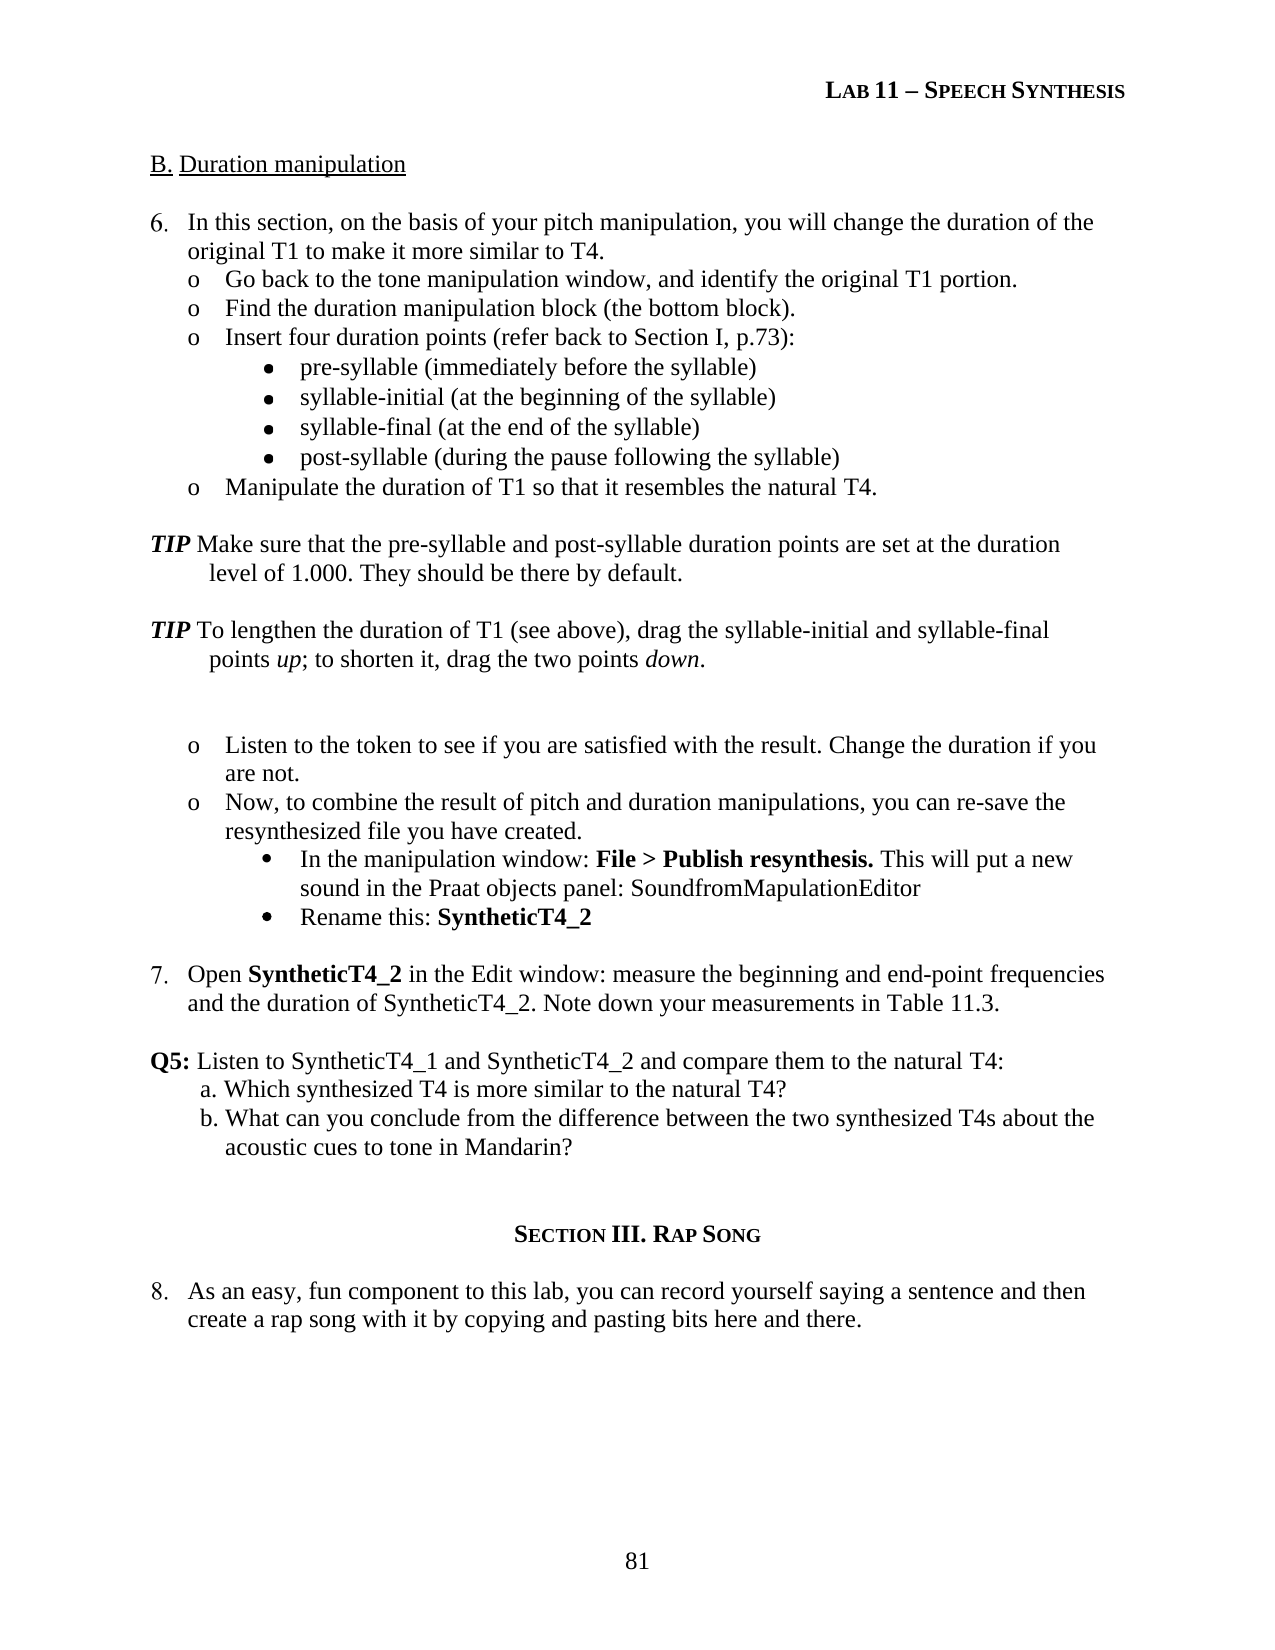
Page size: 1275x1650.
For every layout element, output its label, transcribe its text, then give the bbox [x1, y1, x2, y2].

list What can you conclude from the difference between the two synthesized T4s about the acoustic cues to tone in Mandarin? [200, 1103, 1095, 1161]
list Rename this: SyntheticT4_2 [262, 902, 1156, 931]
list Duration manipulation [150, 149, 1156, 178]
text LAB 11 – SPEECH SYNTHESIS [127, 75, 1125, 104]
text In this section, on the basis of your pitch manipulation, you will change the duration of the original T1 to make it more similar to T4. [187, 207, 1096, 264]
text TIP To lengthen the duration of T1 (see above), drag the syllable-initial and syllable-final points up; to shorten it, drag the two points down. [150, 615, 1066, 673]
text post-syllable (during the pause following the syllable) [300, 442, 1156, 471]
text TIP Make sure that the pre-syllable and post-syllable duration points are set at the duration level of 1.000. They should be there by default. [150, 529, 1066, 587]
picture [150, 965, 168, 984]
text SECTION III. RAP SONG [298, 1219, 977, 1247]
list Find the duration manipulation block (the bottom block). [187, 293, 1156, 322]
picture [151, 1281, 168, 1300]
list Manipulate the duration of T1 so that it resembles the natural T4. [187, 472, 1156, 500]
picture [150, 212, 168, 232]
list Listen to the token to see if you are satisfied with the result. Change the duration if you are not. [187, 731, 1097, 787]
text As an easy, fun component to this lab, you can record yourself saying a sentence and then create a rap song with it by copying and pasting bits here and there. [187, 1276, 1088, 1333]
text Open SyntheticT4_2 in the Edit window: measure the beginning and end-point frequencies and the duration of SyntheticT4_2. Note down your measurements in Table 11.3. [187, 959, 1116, 1017]
list In the manipulation window: File > Publish resynthesis. This will put a new sound in the Praat objects panel: SoundfromMapulationEditor [262, 844, 1073, 902]
text Q5: Listen to SyntheticT4_1 and SyntheticT4_2 and compare them to the natural T4: [150, 1046, 1156, 1074]
list Now, to combine the result of pitch and duration manipulations, you can re-save the resynthesized file you have created. [187, 787, 1066, 844]
list Go back to the tone manipulation window, and identify the original T1 portion. [187, 264, 1156, 293]
list Which synthesized T4 is more similar to the natural T4? [200, 1074, 1156, 1103]
picture [263, 453, 274, 464]
list Insert four duration points (refer back to Section I, p.73): pre-syllable (immediately before the syllable) syllable-initial (at the beginning of the syllable) syllable-final (at the end of the syllable) [187, 322, 795, 441]
